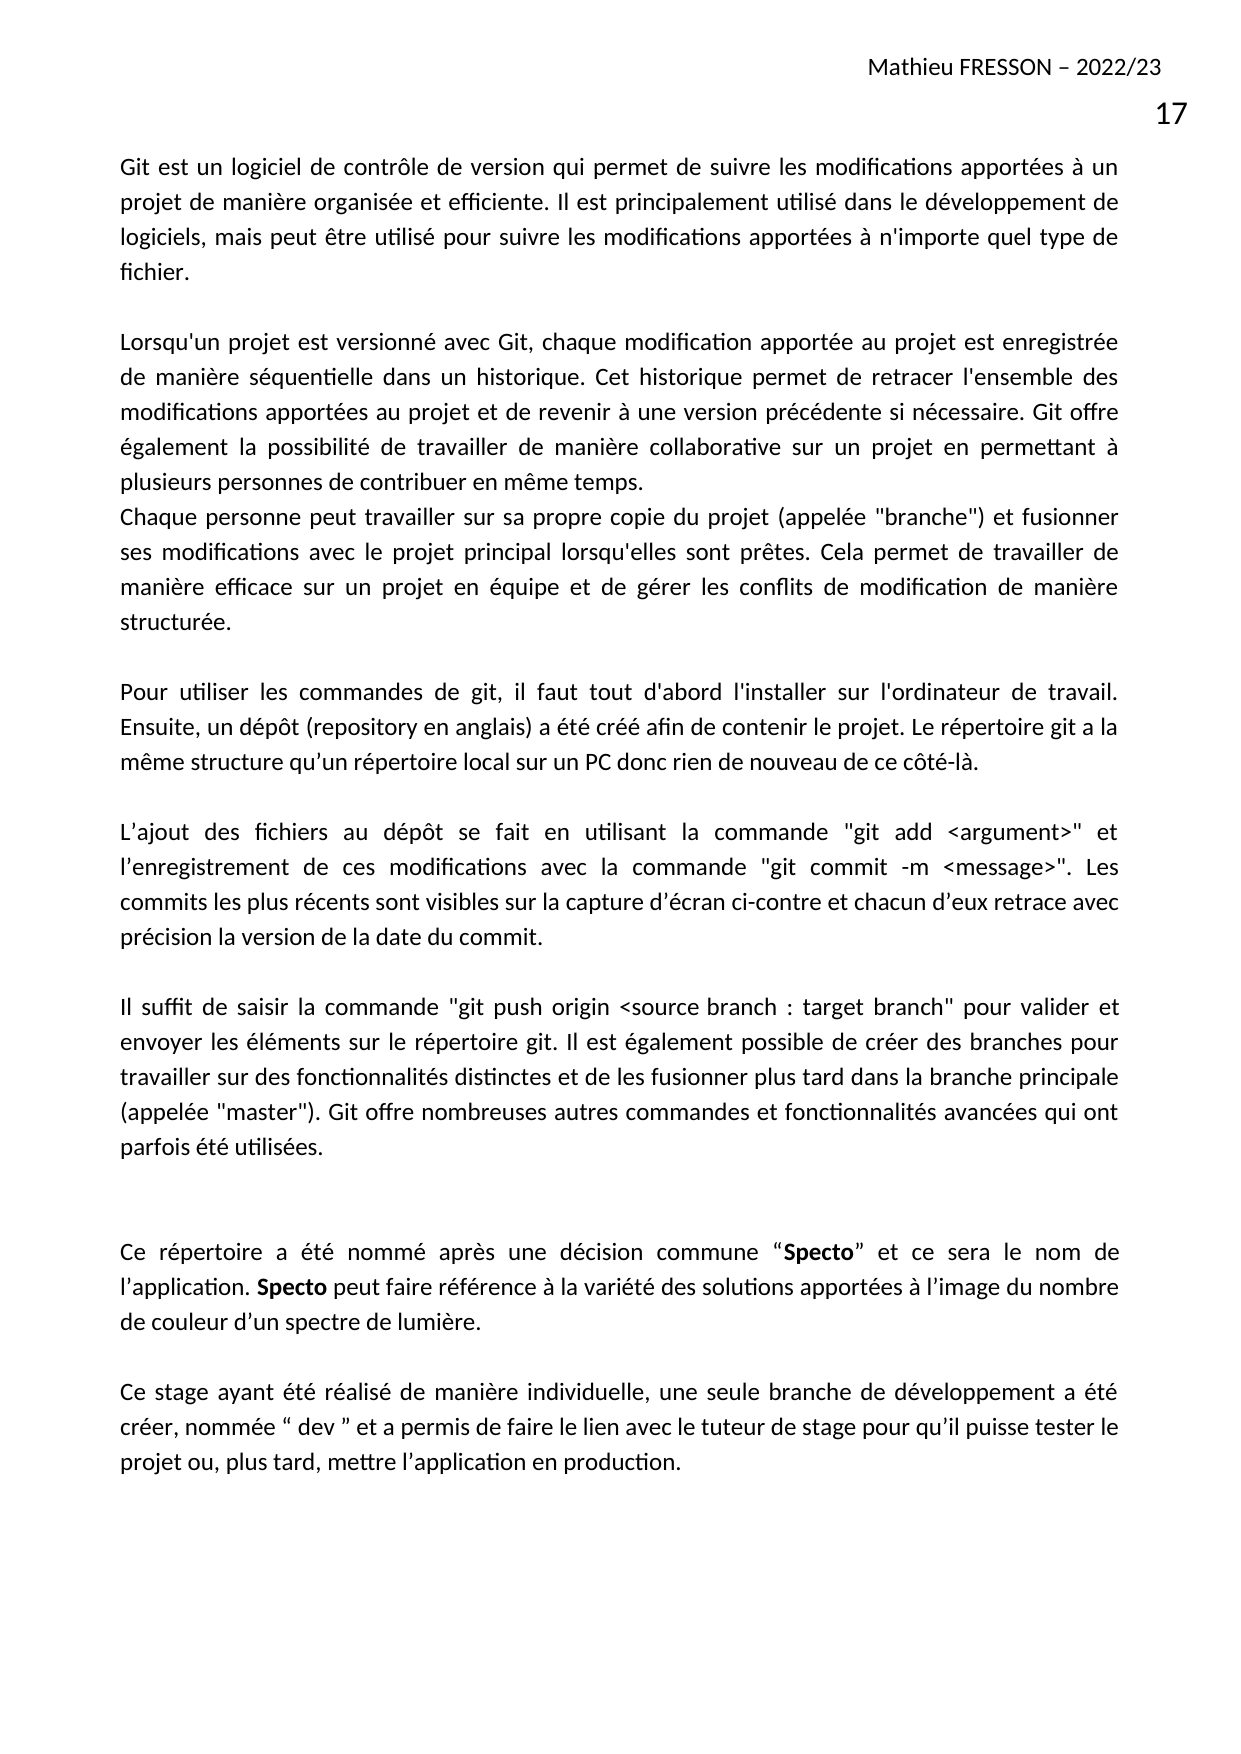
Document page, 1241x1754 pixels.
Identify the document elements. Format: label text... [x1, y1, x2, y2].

text Ce répertoire a été nommé après une décision commune “Specto” et ce sera le nom de l’application. Specto peut faire référence à la variété des solutions apportées à l’image du nombre de couleur d’un spectre de lumière. [120, 956, 1120, 1056]
text Ce stage ayant été réalisé de manière individuelle, une seule branche de développement a été créer, nommée “ dev ” et a permis de faire le lien avec le tuteur de stage pour qu’il puisse tester le projet ou, plus tard, mettre l’application en production. [120, 1096, 1120, 1196]
text Il suffit de saisir la commande "git push origin <source branch : target branch" pour valider et envoyer les éléments sur le répertoire git. Il est également possible de créer des branches pour travailler sur des fonctionnalités distinctes et de les fusionner plus tard dans la branche principale (appelée "master"). Git offre nombreuses autres commandes et fonctionnalités avancées qui ont parfois été utilisées. [120, 711, 1120, 881]
text Chaque personne peut travailler sur sa propre copie du projet (appelée "branche") et fusionner ses modifications avec le projet principal lorsqu'elles sont prêtes. Cela permet de travailler de manière efficace sur un projet en équipe et de gérer les conflits de modification de manière structurée. [120, 221, 1120, 356]
text Pour utiliser les commandes de git, il faut tout d'abord l'installer sur l'ordinateur de travail. Ensuite, un dépôt (repository en anglais) a été créé afin de contenir le projet. Le répertoire git a la même structure qu’un répertoire local sur un PC donc rien de nouveau de ce côté-là. [120, 396, 1120, 496]
text L’ajout des fichiers au dépôt se fait en utilisant la commande "git add <argument>" et l’enregistrement de ces modifications avec la commande "git commit -m <message>". Les commits les plus récents sont visibles sur la capture d’écran ci-contre et chacun d’eux retrace avec précision la version de la date du commit. [120, 536, 1120, 671]
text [120, 151, 1120, 216]
